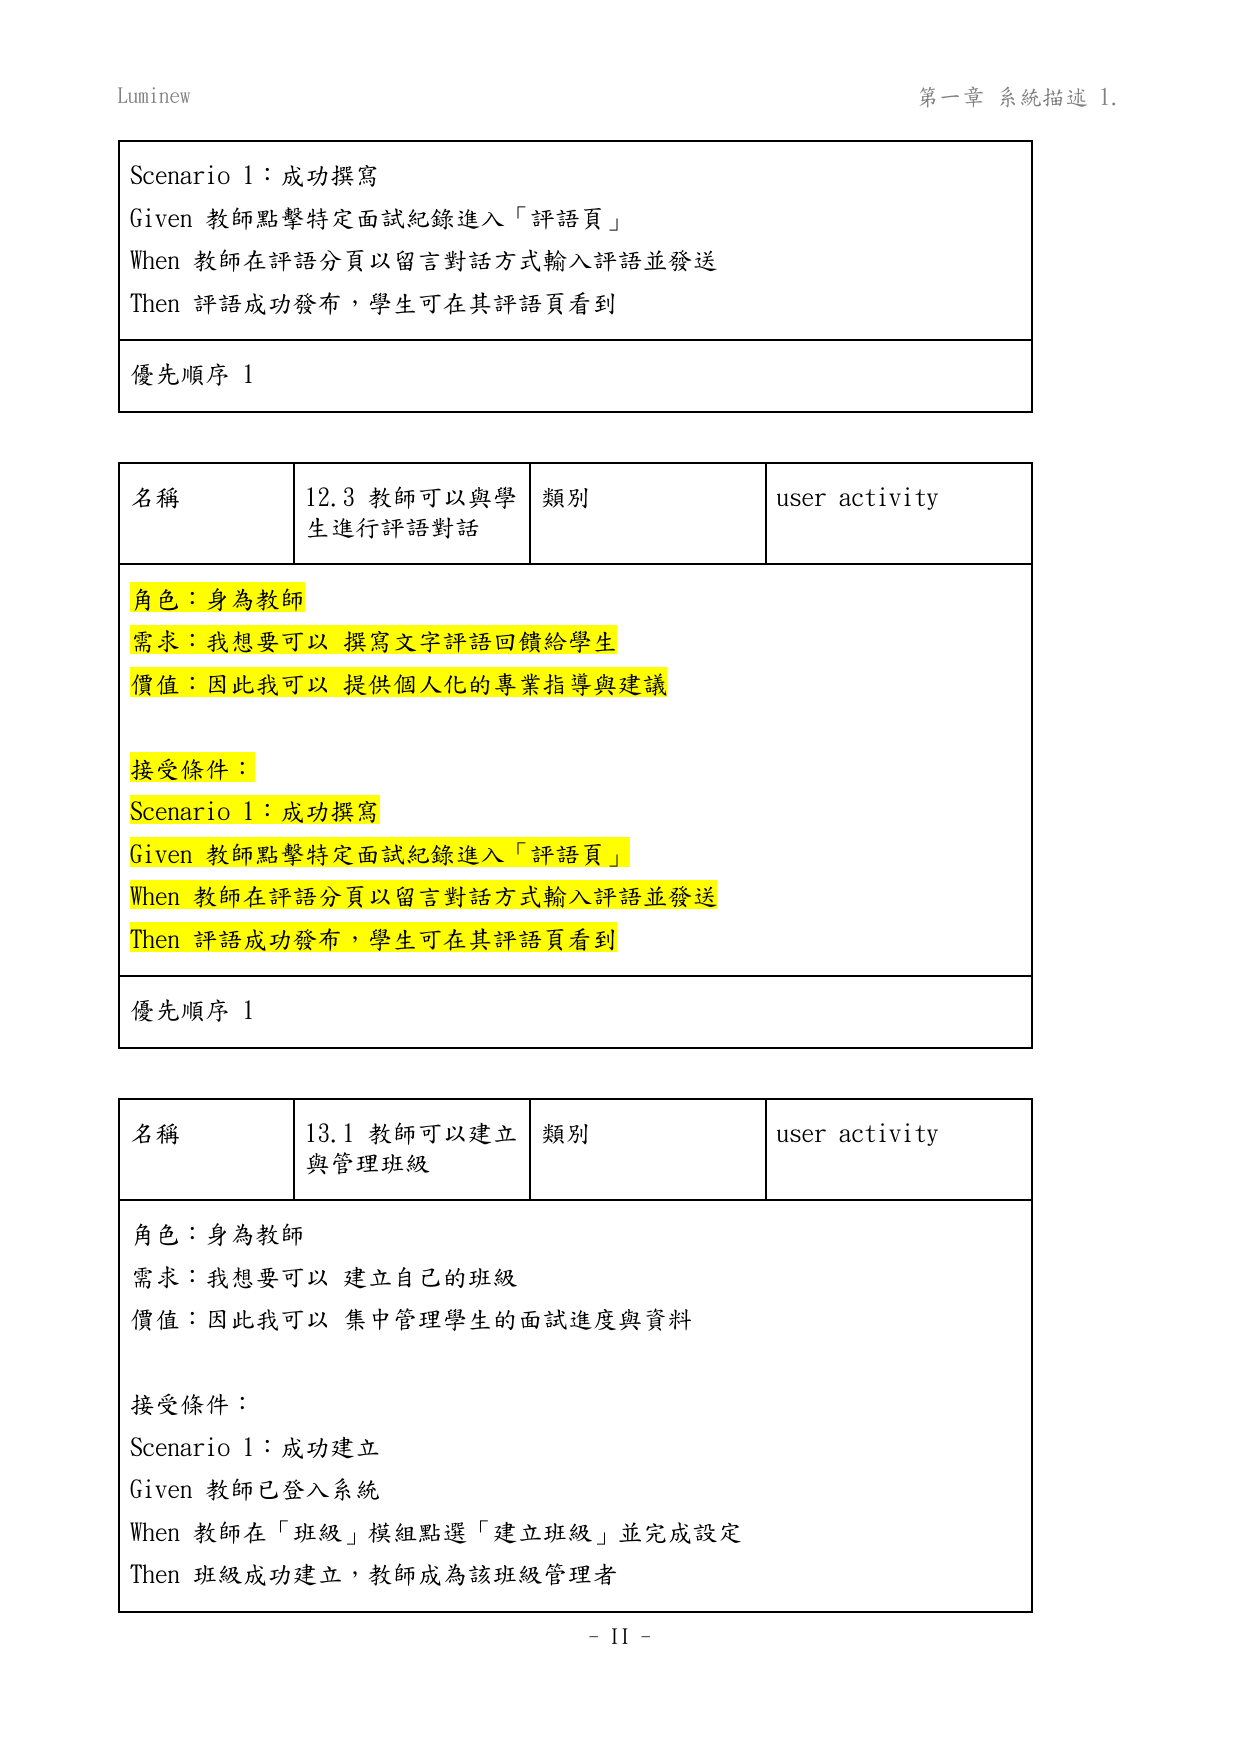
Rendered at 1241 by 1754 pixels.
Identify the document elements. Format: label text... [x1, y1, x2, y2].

table_header user activity [767, 464, 1031, 563]
table_header 13.1 教師可以建立與管理班級 [295, 1100, 529, 1199]
table_header 名稱 [120, 464, 293, 563]
table_header 類別 [531, 1100, 765, 1199]
table_cell 優先順序 1 [120, 977, 1031, 1047]
table_cell 優先順序 1 [120, 341, 1031, 411]
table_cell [120, 142, 1031, 339]
table_header 12.3 教師可以與學生進行評語對話 [295, 464, 529, 563]
table_header user activity [767, 1100, 1031, 1199]
table_cell 角色：身為教師 需求：我想要可以 建立自己的班級 價值：因此我可以 集中管理學生的面試進度與資料 接受條件： Scenario 1：成功建立 Given 教師已登入系統 When 教師在「班級」模組點選「建立班級」並完成設定 Then 班級成功建立，教師成為該班級管理者 [120, 1201, 1031, 1611]
table_header 類別 [531, 464, 765, 563]
table_header 名稱 [120, 1100, 293, 1199]
